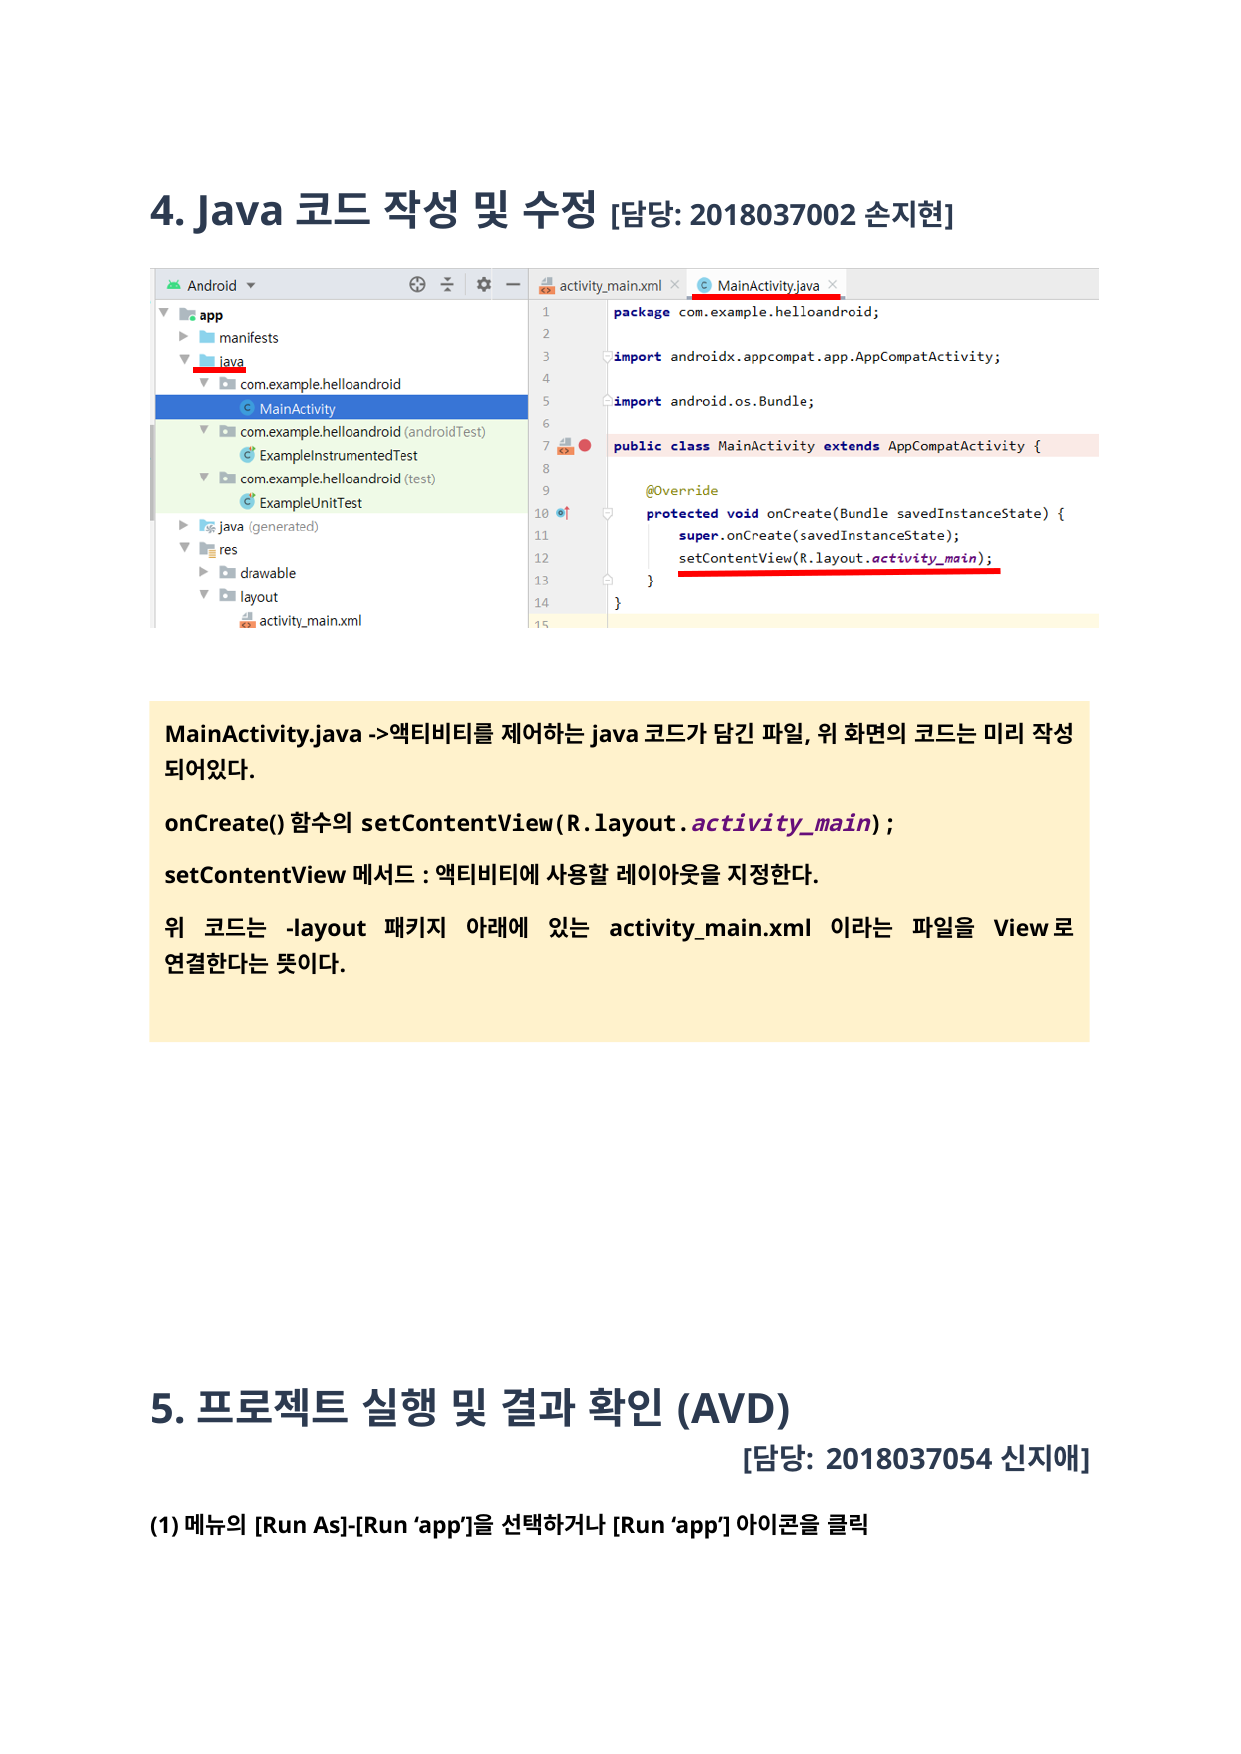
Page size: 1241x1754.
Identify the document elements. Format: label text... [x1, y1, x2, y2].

text 4. Java 코드 작성 및 수정 [담당: 2018037002 손지현] [150, 177, 1090, 238]
text 5. 프로젝트 실행 및 결과 확인 (AVD) [150, 1375, 1090, 1436]
text (1) 메뉴의 [Run As]-[Run ‘app’]을 선택하거나 [Run ‘app’] 아이콘을 클릭 [150, 1507, 1090, 1540]
picture [150, 268, 1099, 628]
text [담당: 2018037054 신지애] [150, 1436, 1090, 1478]
